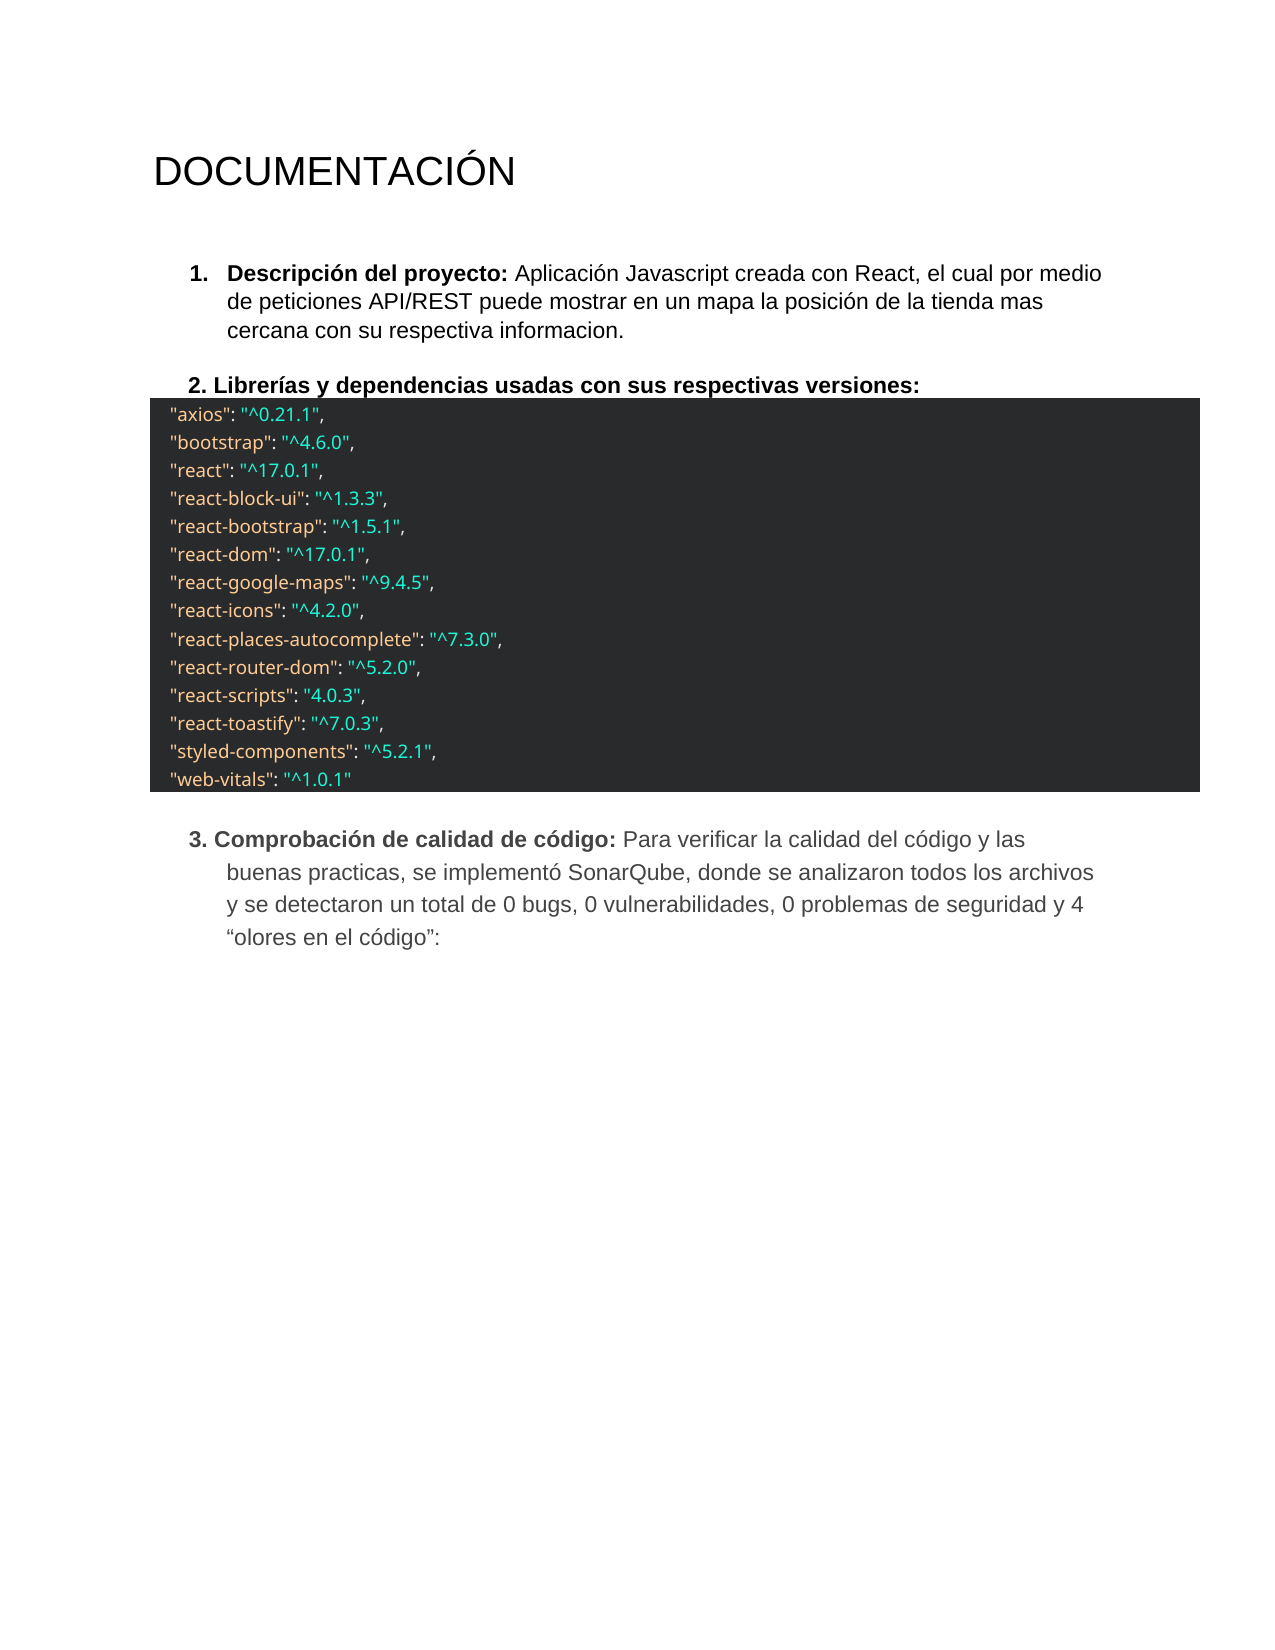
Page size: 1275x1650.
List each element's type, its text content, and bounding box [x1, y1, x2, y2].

text "react-bootstrap": "^1.5.1", [150, 511, 1200, 539]
list Descripción del proyecto: Aplicación Javascript creada con React, el cual por medio de peticiones API/REST puede mostrar en un mapa la posición de la tienda mas cercana con su respectiva informacion. [189, 260, 1113, 343]
text "bootstrap": "^4.6.0", [150, 426, 1200, 454]
text "react-block-ui": "^1.3.3", [150, 483, 1200, 511]
text "react-places-autocomplete": "^7.3.0", [150, 623, 1200, 651]
text "styled-components": "^5.2.1", [150, 736, 1200, 764]
text "react-toastify": "^7.0.3", [150, 708, 1200, 736]
text "react": "^17.0.1", [150, 454, 1200, 483]
text 3. Comprobación de calidad de código: Para verificar la calidad del código y las buenas practicas, se implementó SonarQube, donde se analizaron todos los archivos y se detectaron un total de 0 bugs, 0 vulnerabilidades, 0 problemas de seguridad y 4 “olores en el código”: [188, 826, 1103, 950]
text 2. Librerías y dependencias usadas con sus respectivas versiones: [188, 372, 1200, 398]
text DOCUMENTACIÓN [153, 147, 1200, 194]
text "react-dom": "^17.0.1", [150, 539, 1200, 567]
text "react-google-maps": "^9.4.5", [150, 567, 1200, 595]
text "axios": "^0.21.1", [150, 398, 1200, 426]
text "react-icons": "^4.2.0", [150, 595, 1200, 623]
text "react-scripts": "4.0.3", [150, 679, 1200, 708]
text "react-router-dom": "^5.2.0", [150, 651, 1200, 679]
text "web-vitals": "^1.0.1" [150, 764, 1200, 792]
